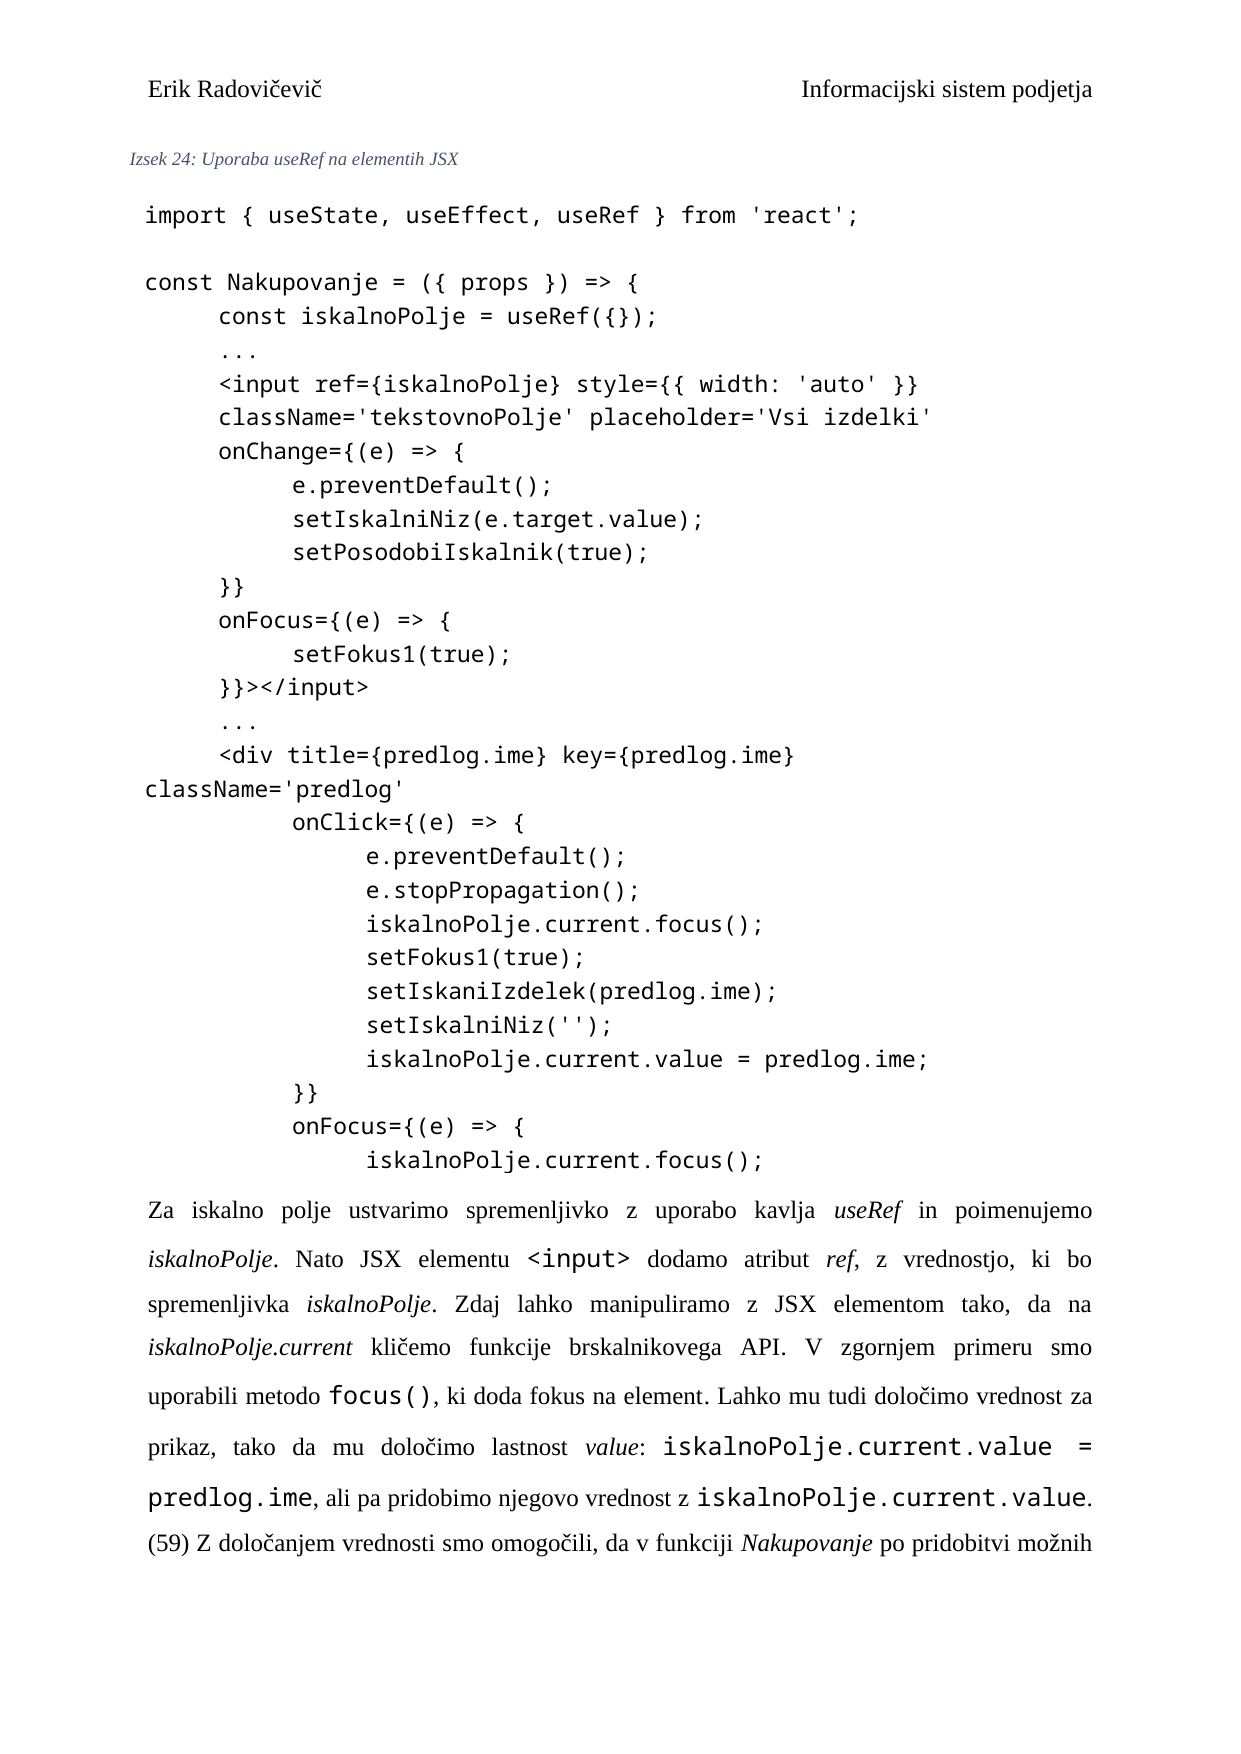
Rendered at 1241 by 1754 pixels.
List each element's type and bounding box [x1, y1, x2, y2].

text [148, 148, 1093, 1557]
